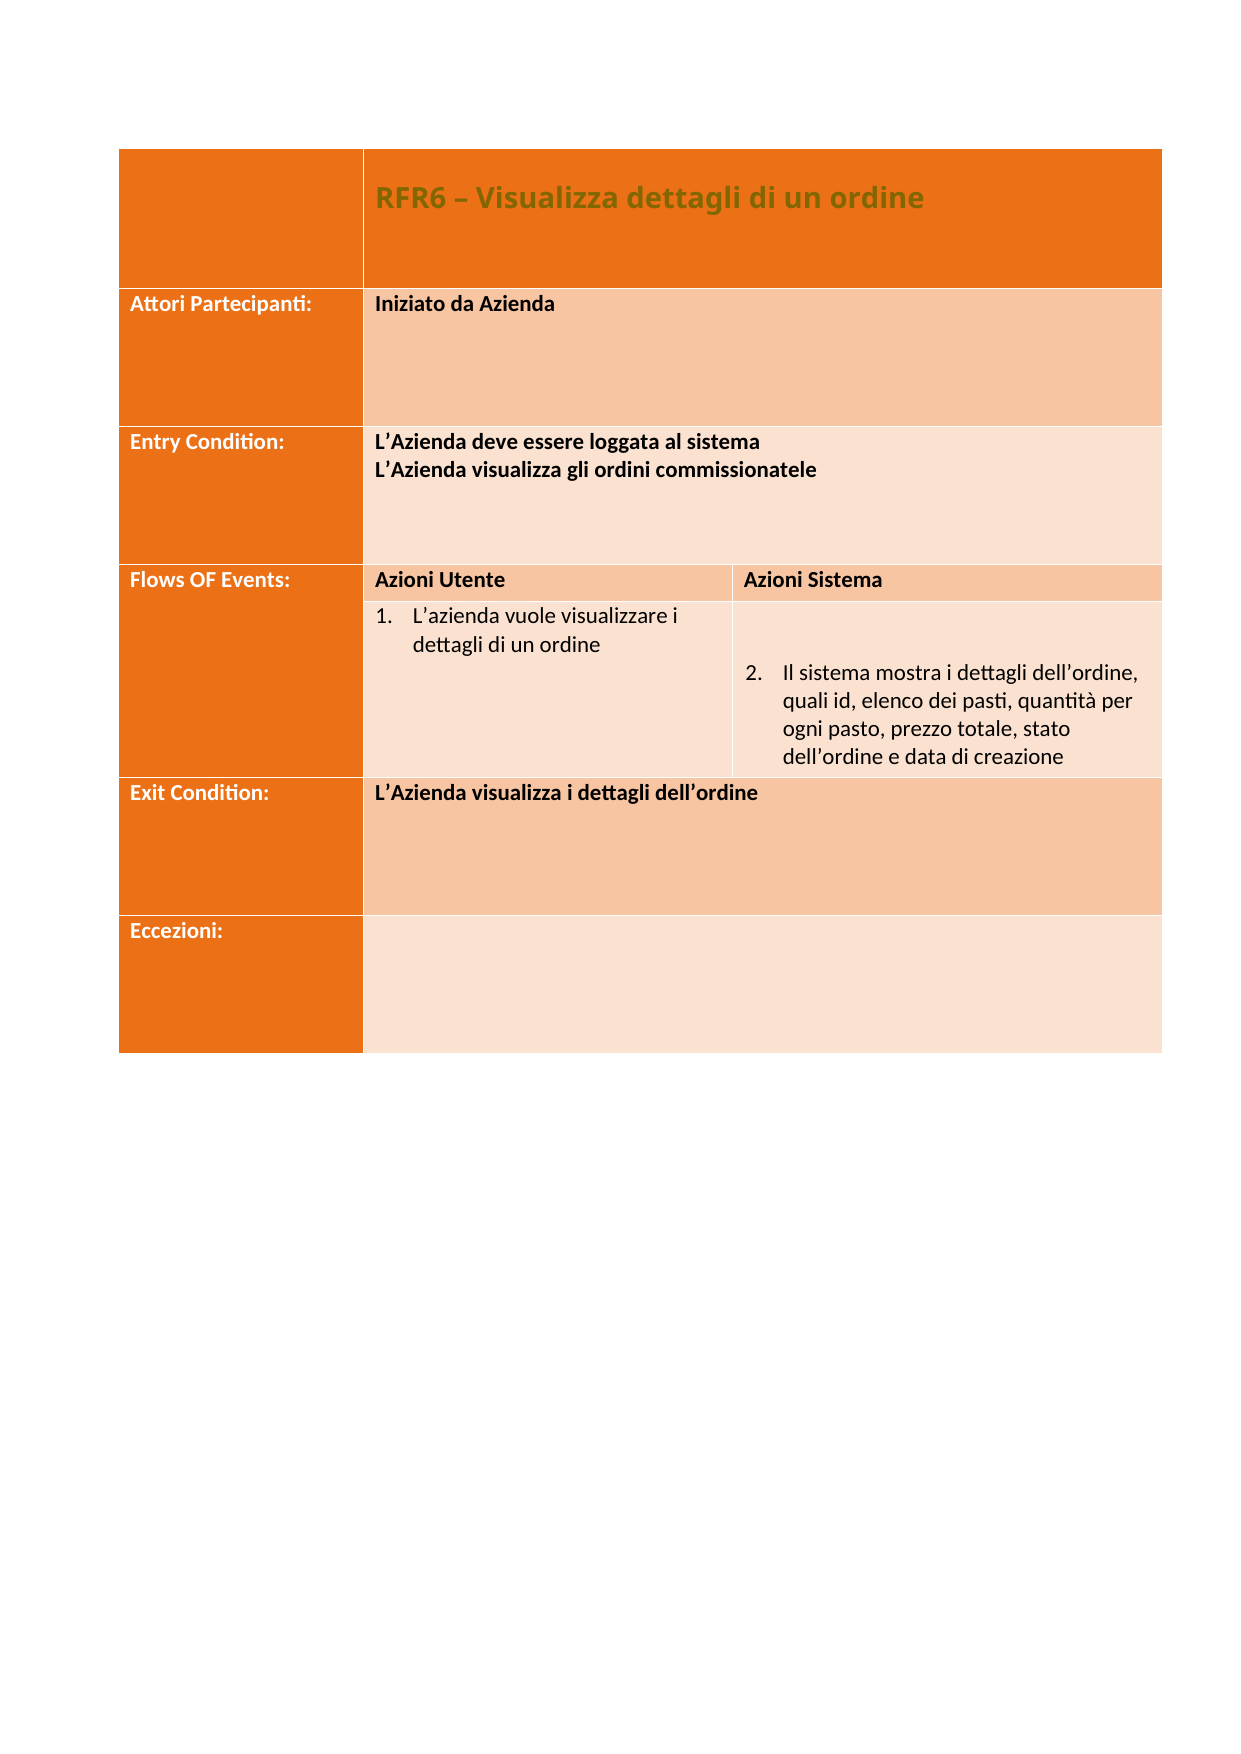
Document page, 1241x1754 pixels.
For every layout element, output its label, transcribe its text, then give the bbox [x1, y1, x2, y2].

table_cell Il sistema mostra i dettagli dell’ordine, quali id, elenco dei pasti, quantità per ogni pasto, prezzo totale, stato dell’ordine e data di creazione [733, 602, 1162, 777]
table_header RFR6 – Visualizza dettagli di un ordine [364, 149, 1162, 288]
table_cell L’Azienda deve essere loggata al sistema L’Azienda visualizza gli ordini commissionatele [364, 427, 1162, 564]
table_cell L’azienda vuole visualizzare i dettagli di un ordine [364, 602, 732, 777]
table_cell Attori Partecipanti: [119, 289, 363, 426]
table_cell Entry Condition: [119, 427, 363, 564]
table_cell Exit Condition: [119, 778, 363, 915]
table_cell L’Azienda visualizza i dettagli dell’ordine [364, 778, 1162, 915]
table_cell Eccezioni: [119, 916, 363, 1053]
table_cell Iniziato da Azienda [364, 289, 1162, 426]
table_cell Flows OF Events: [119, 565, 363, 777]
table_header [119, 149, 363, 288]
table_cell [364, 916, 1162, 1053]
table_cell Azioni Utente [364, 565, 732, 601]
table_cell Azioni Sistema [733, 565, 1162, 601]
